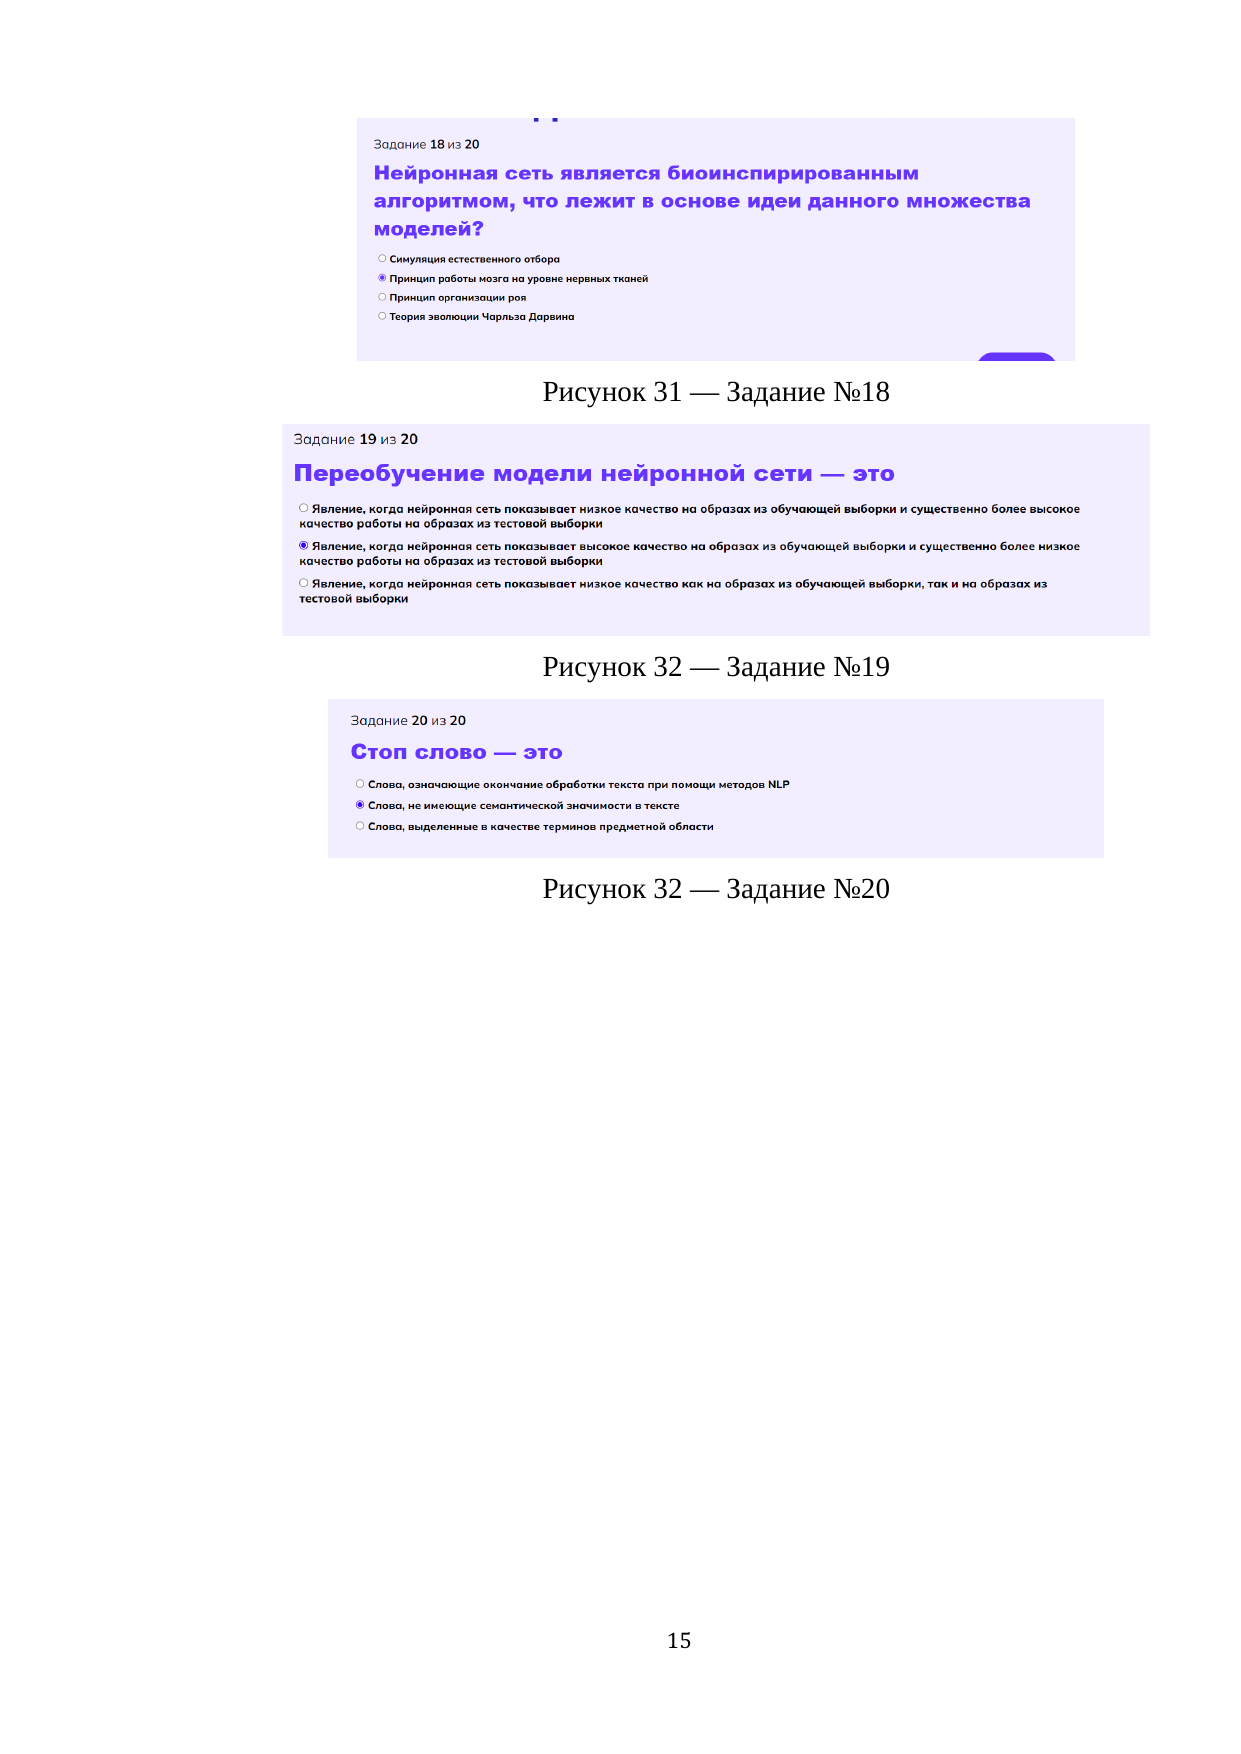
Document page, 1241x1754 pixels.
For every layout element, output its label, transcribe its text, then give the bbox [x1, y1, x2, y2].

text Рисунок 31 — Задание №18 [177, 374, 1181, 408]
picture [328, 699, 1105, 858]
picture [282, 424, 1150, 636]
text Рисунок 32 — Задание №19 [177, 649, 1181, 682]
text Рисунок 32 — Задание №20 [177, 871, 1181, 905]
picture [356, 118, 1076, 361]
